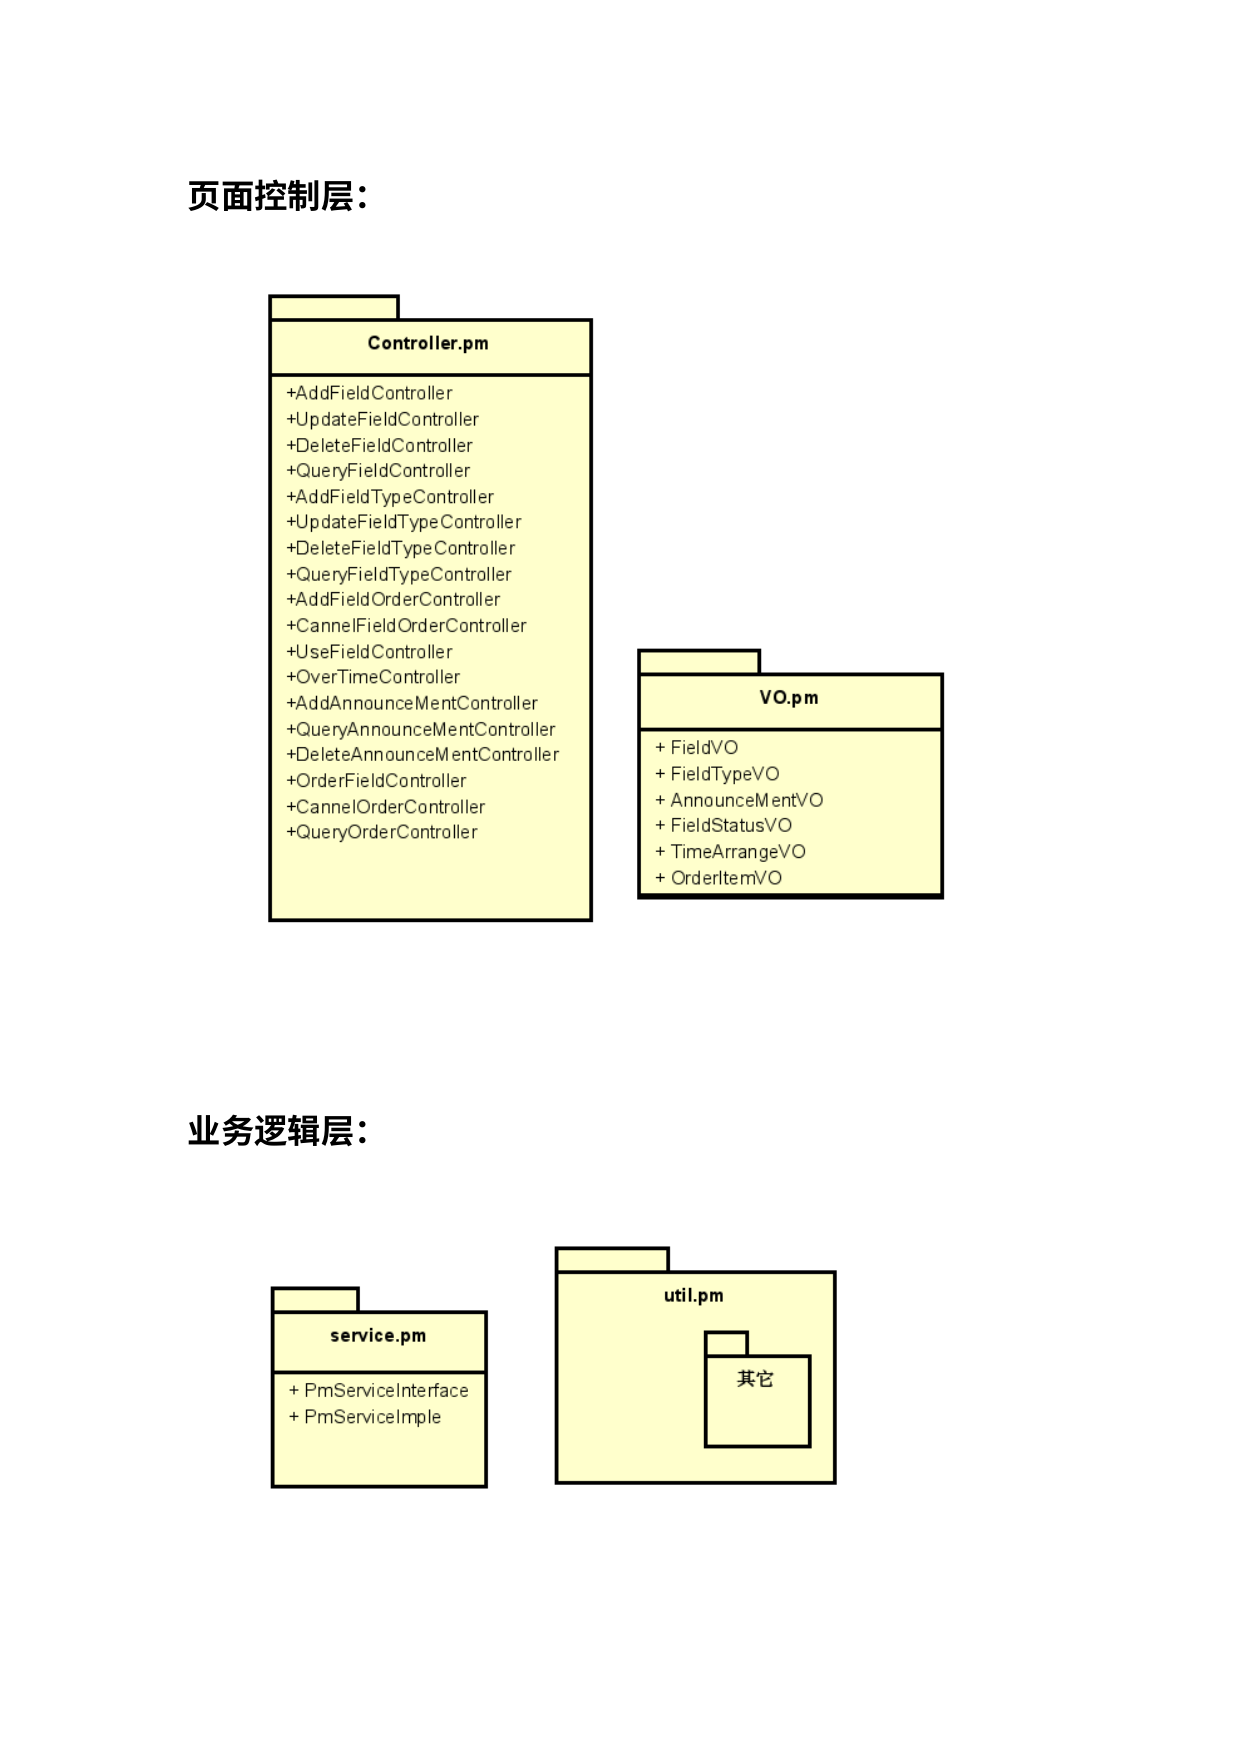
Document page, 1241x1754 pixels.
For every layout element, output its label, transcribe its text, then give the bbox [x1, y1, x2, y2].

subtitle 业务逻辑层： [187, 1096, 1053, 1161]
picture [237, 1224, 877, 1515]
subtitle 页面控制层： [187, 162, 1053, 227]
picture [237, 292, 968, 936]
